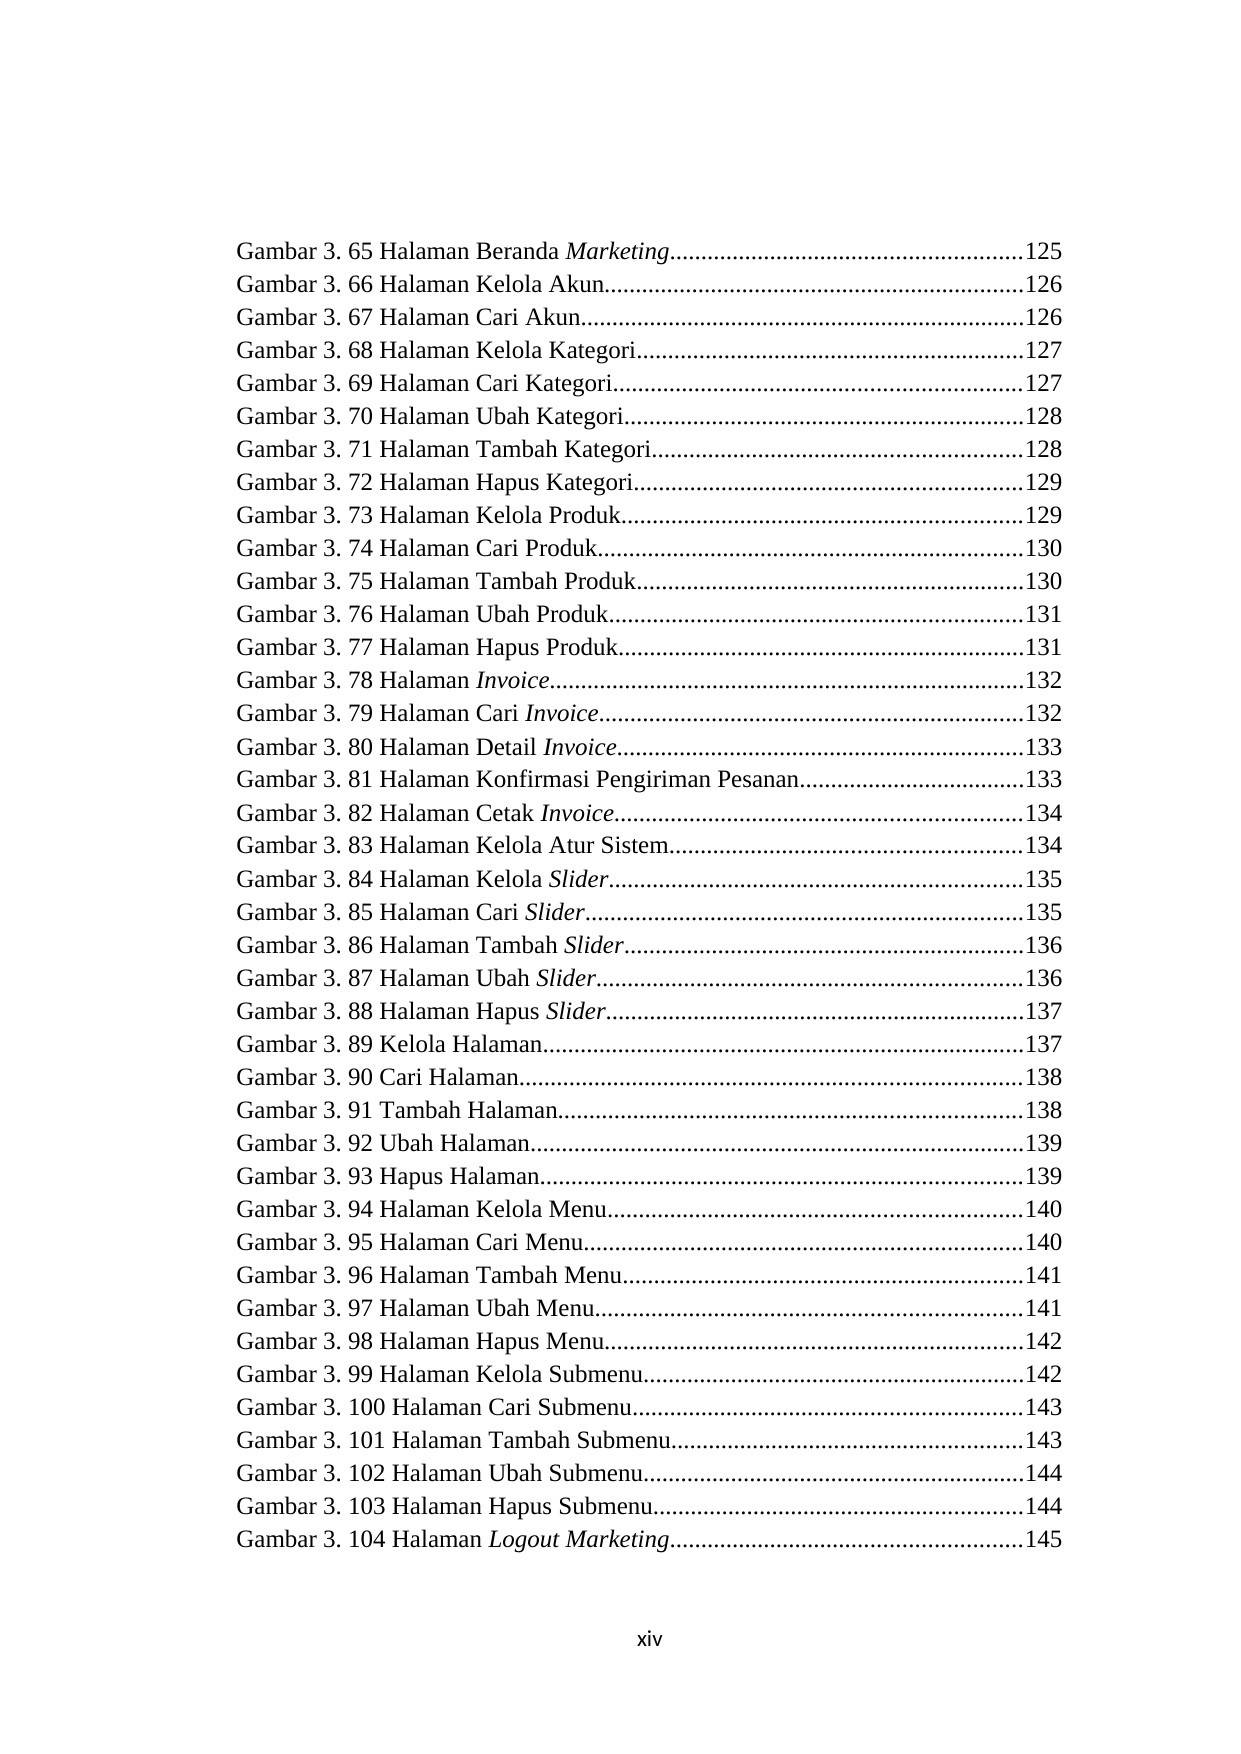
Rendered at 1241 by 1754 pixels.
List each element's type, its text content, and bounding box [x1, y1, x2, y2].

text Gambar 3. 78 Halaman Invoice 132 [236, 666, 1063, 694]
text Gambar 3. 90 Cari Halaman 138 [236, 1062, 1063, 1091]
text Gambar 3. 96 Halaman Tambah Menu 141 [236, 1260, 1063, 1289]
text Gambar 3. 97 Halaman Ubah Menu 141 [236, 1293, 1063, 1322]
text Gambar 3. 70 Halaman Ubah Kategori 128 [236, 401, 1063, 430]
text Gambar 3. 72 Halaman Hapus Kategori 129 [236, 467, 1063, 496]
text Gambar 3. 80 Halaman Detail Invoice 133 [236, 732, 1063, 760]
text Gambar 3. 82 Halaman Cetak Invoice 134 [236, 798, 1063, 826]
text Gambar 3. 69 Halaman Cari Kategori 127 [236, 368, 1063, 397]
text Gambar 3. 98 Halaman Hapus Menu 142 [236, 1326, 1063, 1355]
text Gambar 3. 99 Halaman Kelola Submenu 142 [236, 1359, 1063, 1388]
text Gambar 3. 83 Halaman Kelola Atur Sistem 134 [236, 831, 1063, 859]
text Gambar 3. 95 Halaman Cari Menu 140 [236, 1227, 1063, 1256]
text Gambar 3. 100 Halaman Cari Submenu 143 [236, 1392, 1063, 1421]
text Gambar 3. 74 Halaman Cari Produk 130 [236, 533, 1063, 562]
text Gambar 3. 75 Halaman Tambah Produk 130 [236, 566, 1063, 595]
text Gambar 3. 76 Halaman Ubah Produk 131 [236, 599, 1063, 628]
text Gambar 3. 84 Halaman Kelola Slider 135 [236, 864, 1063, 892]
text Gambar 3. 79 Halaman Cari Invoice 132 [236, 698, 1063, 727]
text Gambar 3. 67 Halaman Cari Akun 126 [236, 302, 1063, 331]
text Gambar 3. 73 Halaman Kelola Produk 129 [236, 500, 1063, 529]
text Gambar 3. 68 Halaman Kelola Kategori 127 [236, 335, 1063, 364]
text Gambar 3. 103 Halaman Hapus Submenu 144 [236, 1491, 1063, 1520]
text Gambar 3. 89 Kelola Halaman 137 [236, 1029, 1063, 1057]
text Gambar 3. 81 Halaman Konfirmasi Pengiriman Pesanan 133 [236, 764, 1063, 793]
text Gambar 3. 101 Halaman Tambah Submenu 143 [236, 1425, 1063, 1454]
text Gambar 3. 86 Halaman Tambah Slider 136 [236, 930, 1063, 958]
text Gambar 3. 71 Halaman Tambah Kategori 128 [236, 434, 1063, 463]
text Gambar 3. 65 Halaman Beranda Marketing 125 [236, 236, 1063, 265]
text Gambar 3. 88 Halaman Hapus Slider 137 [236, 996, 1063, 1024]
text Gambar 3. 94 Halaman Kelola Menu 140 [236, 1194, 1063, 1223]
text Gambar 3. 66 Halaman Kelola Akun 126 [236, 269, 1063, 298]
text Gambar 3. 104 Halaman Logout Marketing 145 [236, 1524, 1063, 1553]
text Gambar 3. 77 Halaman Hapus Produk 131 [236, 632, 1063, 661]
text Gambar 3. 102 Halaman Ubah Submenu 144 [236, 1458, 1063, 1487]
text Gambar 3. 85 Halaman Cari Slider 135 [236, 897, 1063, 925]
text Gambar 3. 93 Hapus Halaman 139 [236, 1161, 1063, 1189]
text Gambar 3. 87 Halaman Ubah Slider 136 [236, 963, 1063, 991]
text Gambar 3. 92 Ubah Halaman 139 [236, 1128, 1063, 1157]
text Gambar 3. 91 Tambah Halaman 138 [236, 1095, 1063, 1123]
